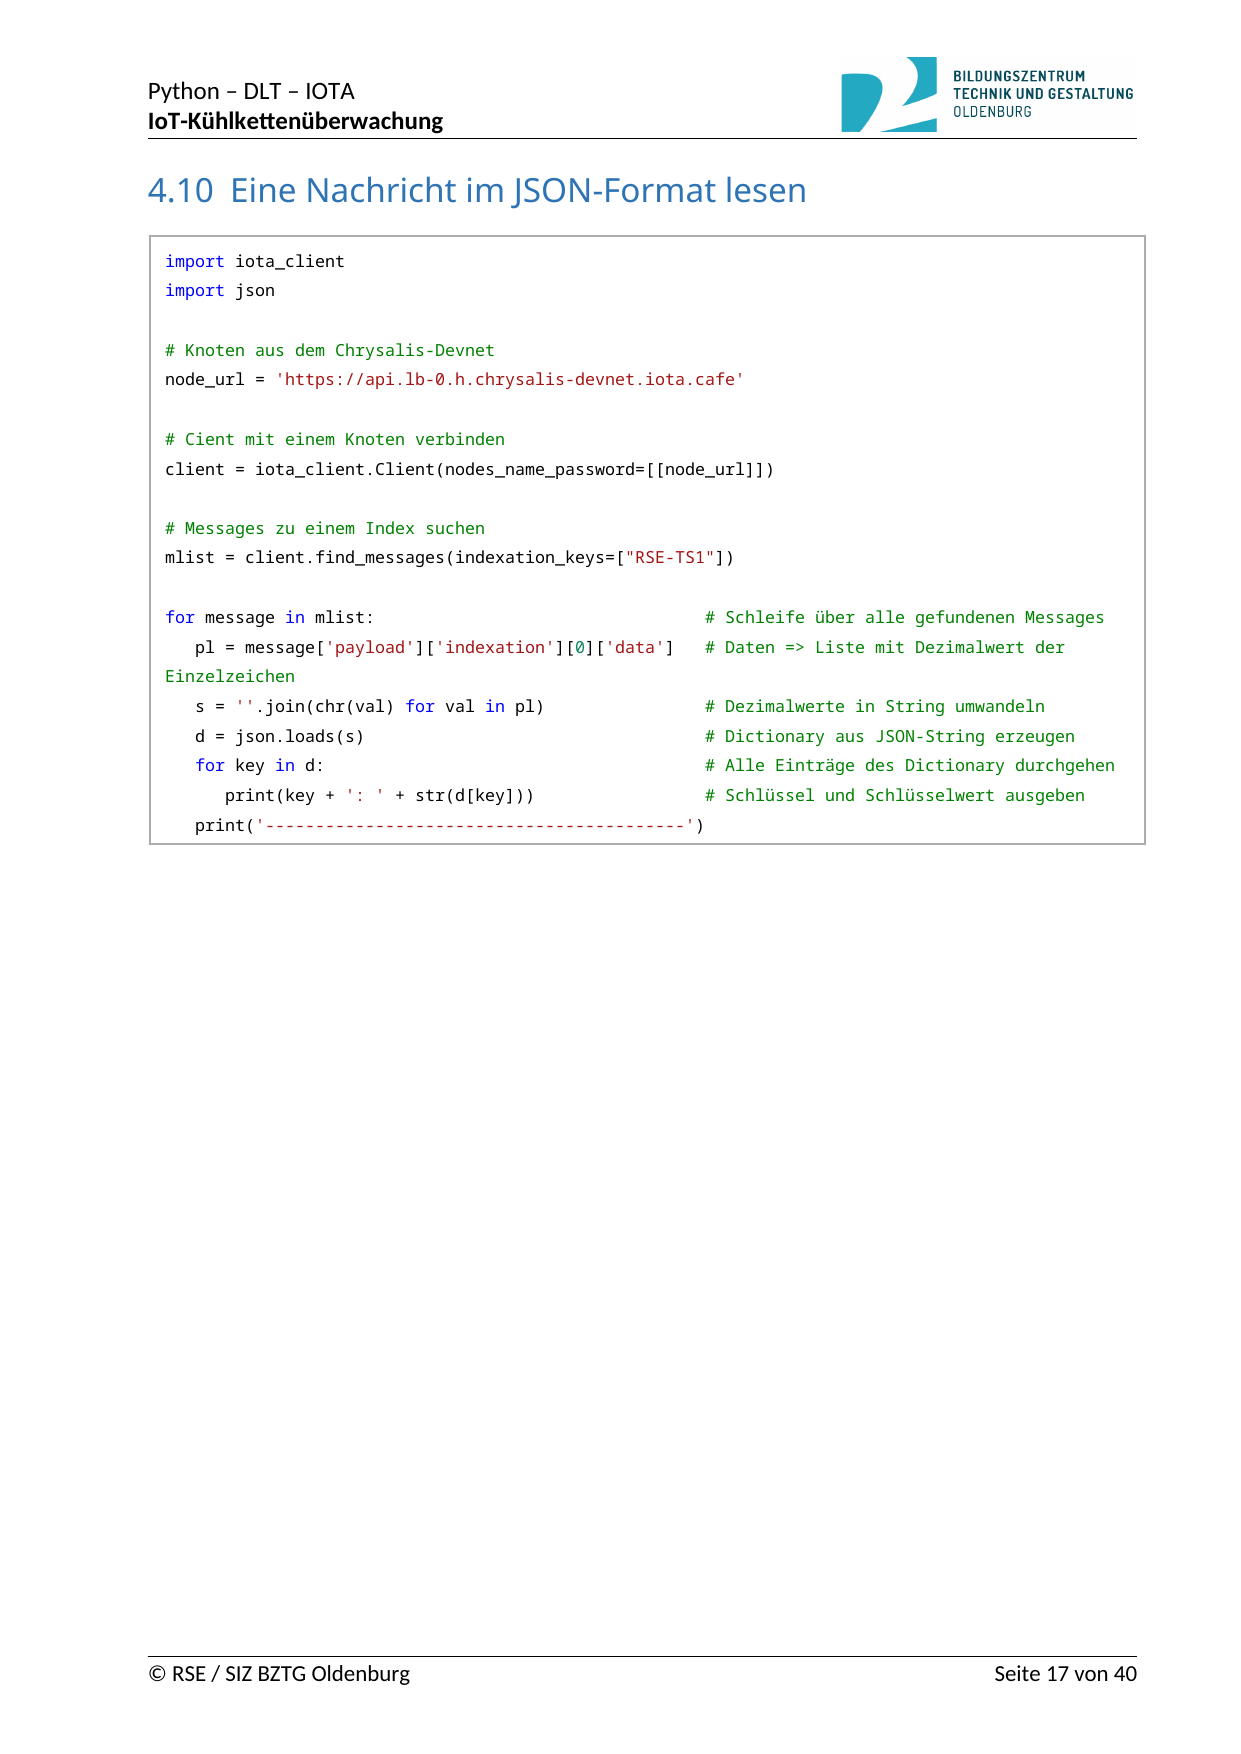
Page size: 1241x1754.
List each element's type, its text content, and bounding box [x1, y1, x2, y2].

picture [841, 57, 1137, 132]
subtitle Eine Nachricht im JSON-Format lesen [148, 167, 1137, 212]
